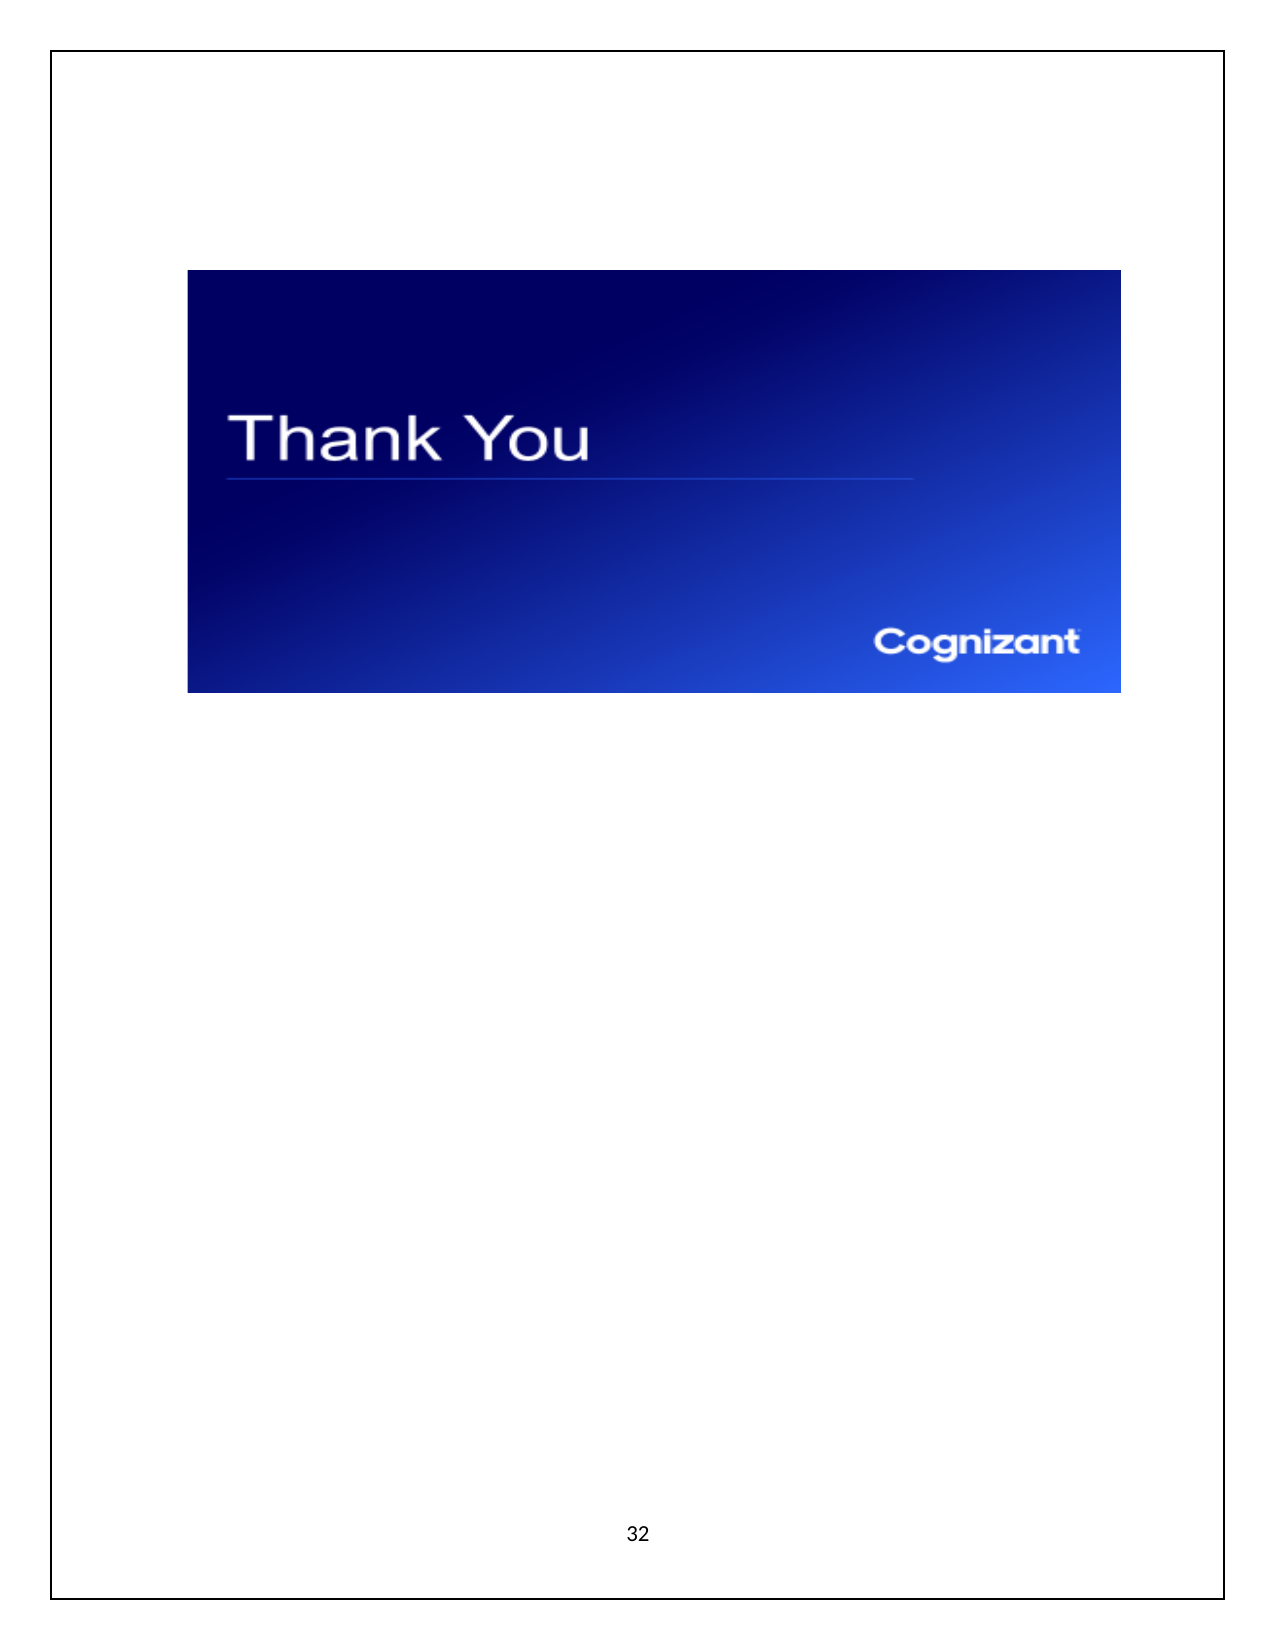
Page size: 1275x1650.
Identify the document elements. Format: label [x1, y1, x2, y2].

picture [187, 270, 1121, 693]
